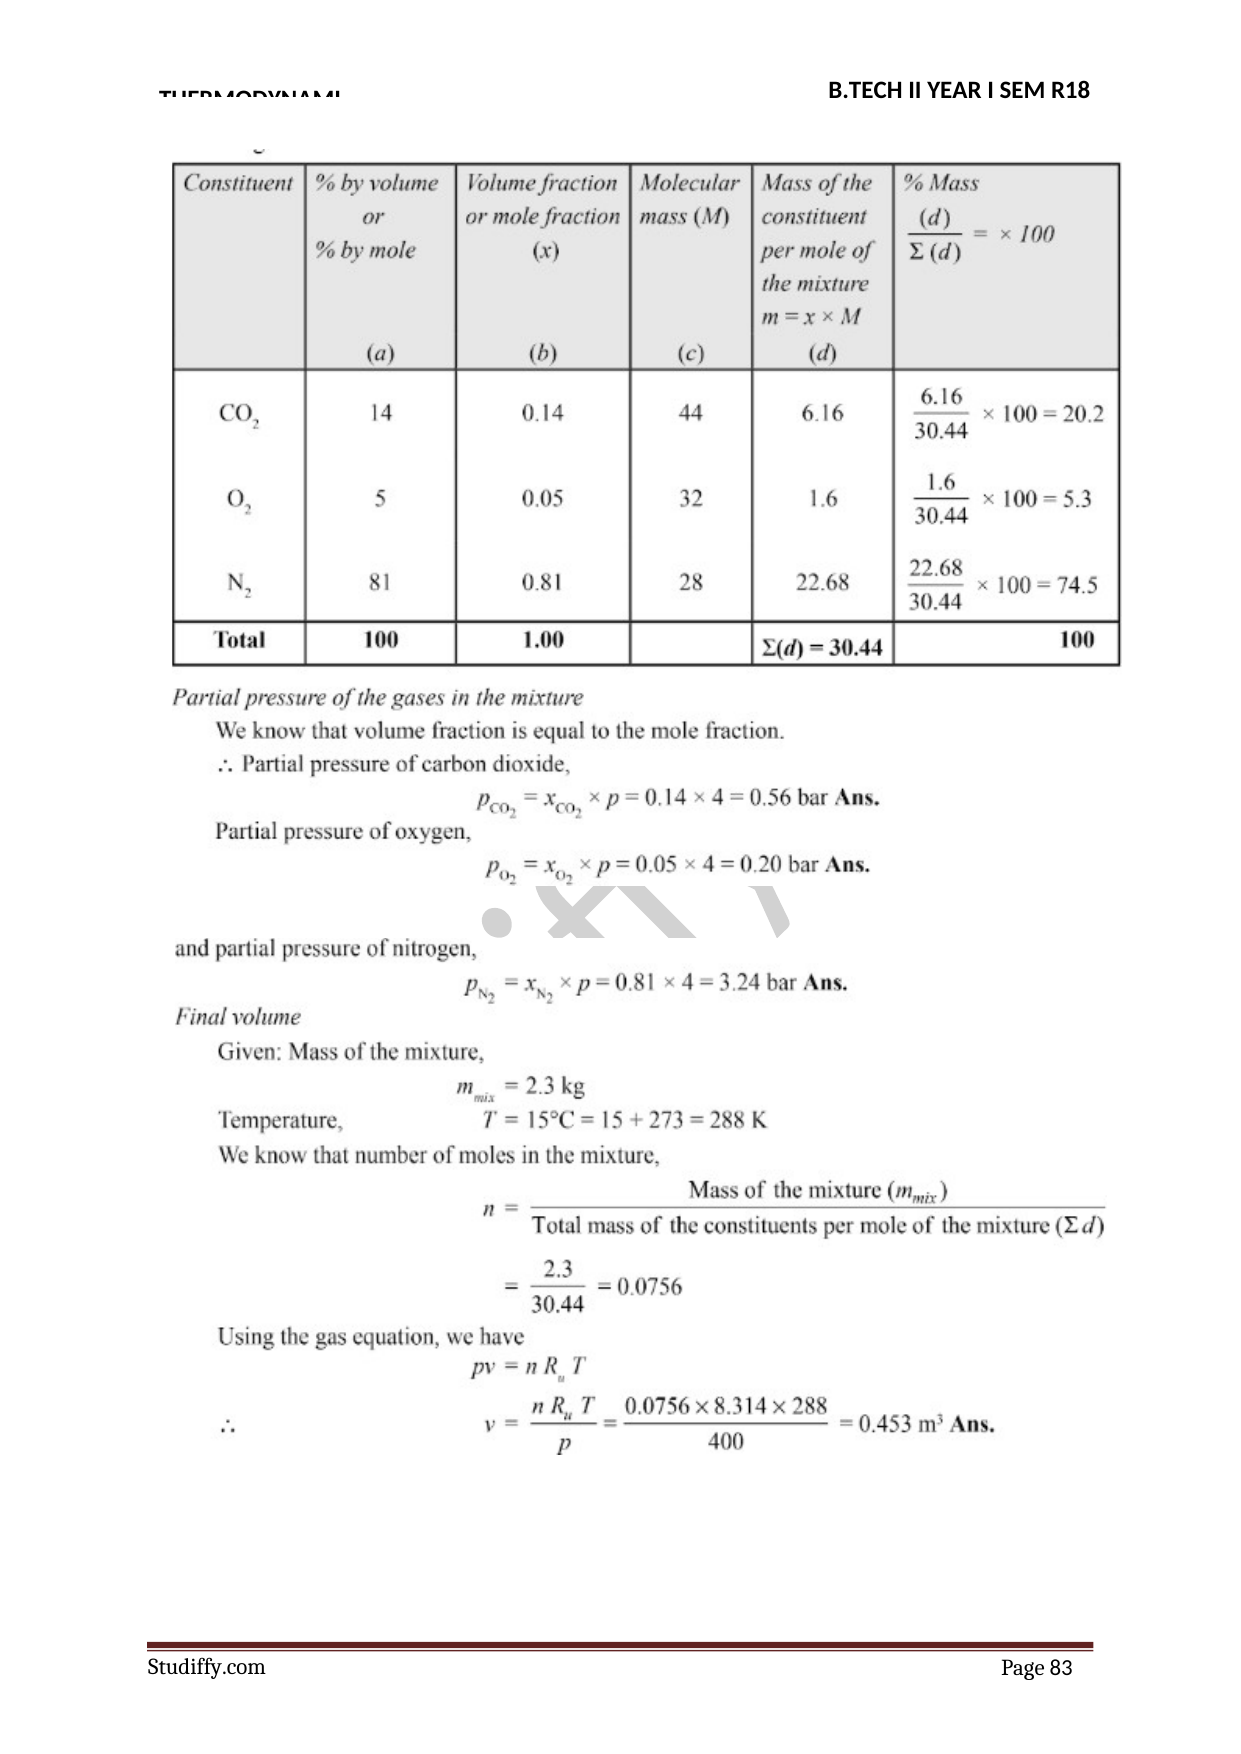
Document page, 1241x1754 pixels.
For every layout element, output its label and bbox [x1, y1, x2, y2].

picture [171, 149, 1122, 886]
picture [174, 938, 1107, 1455]
